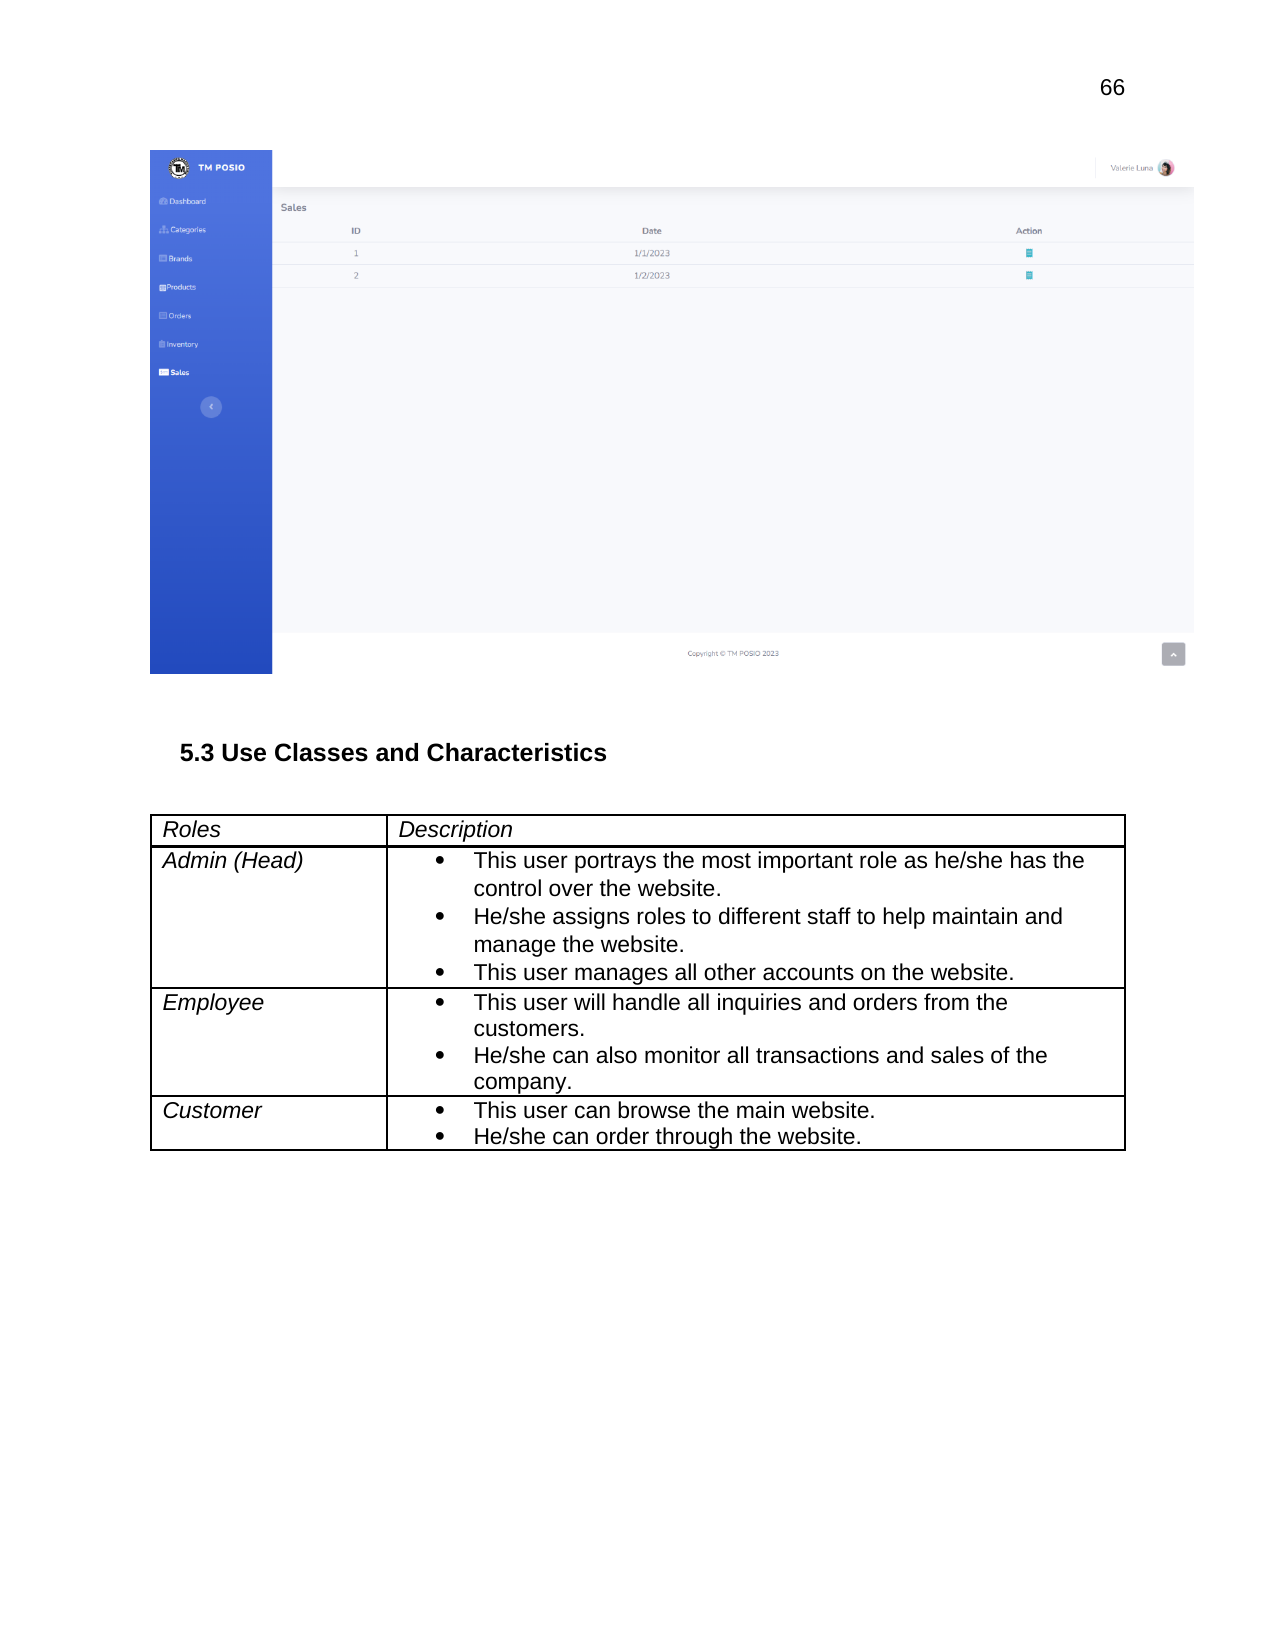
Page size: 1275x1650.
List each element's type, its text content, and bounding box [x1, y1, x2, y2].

picture [150, 150, 1194, 674]
table_header Description [388, 816, 1124, 845]
table_cell Customer [152, 1097, 386, 1149]
table_cell Admin (Head) [152, 848, 386, 987]
table_cell This user can browse the main website. He/she can order through the website. [388, 1097, 1124, 1149]
table_cell This user portrays the most important role as he/she has the control over the website. He/she assigns roles to different staff to help maintain and manage the website. This user manages all other accounts on the website. [388, 848, 1124, 987]
table_cell This user will handle all inquiries and orders from the customers. He/she can also monitor all transactions and sales of the company. [388, 989, 1124, 1094]
table_cell Employee [152, 989, 386, 1094]
subtitle 5.3 Use Classes and Characteristics [179, 738, 1125, 767]
table_header Roles [152, 816, 386, 845]
